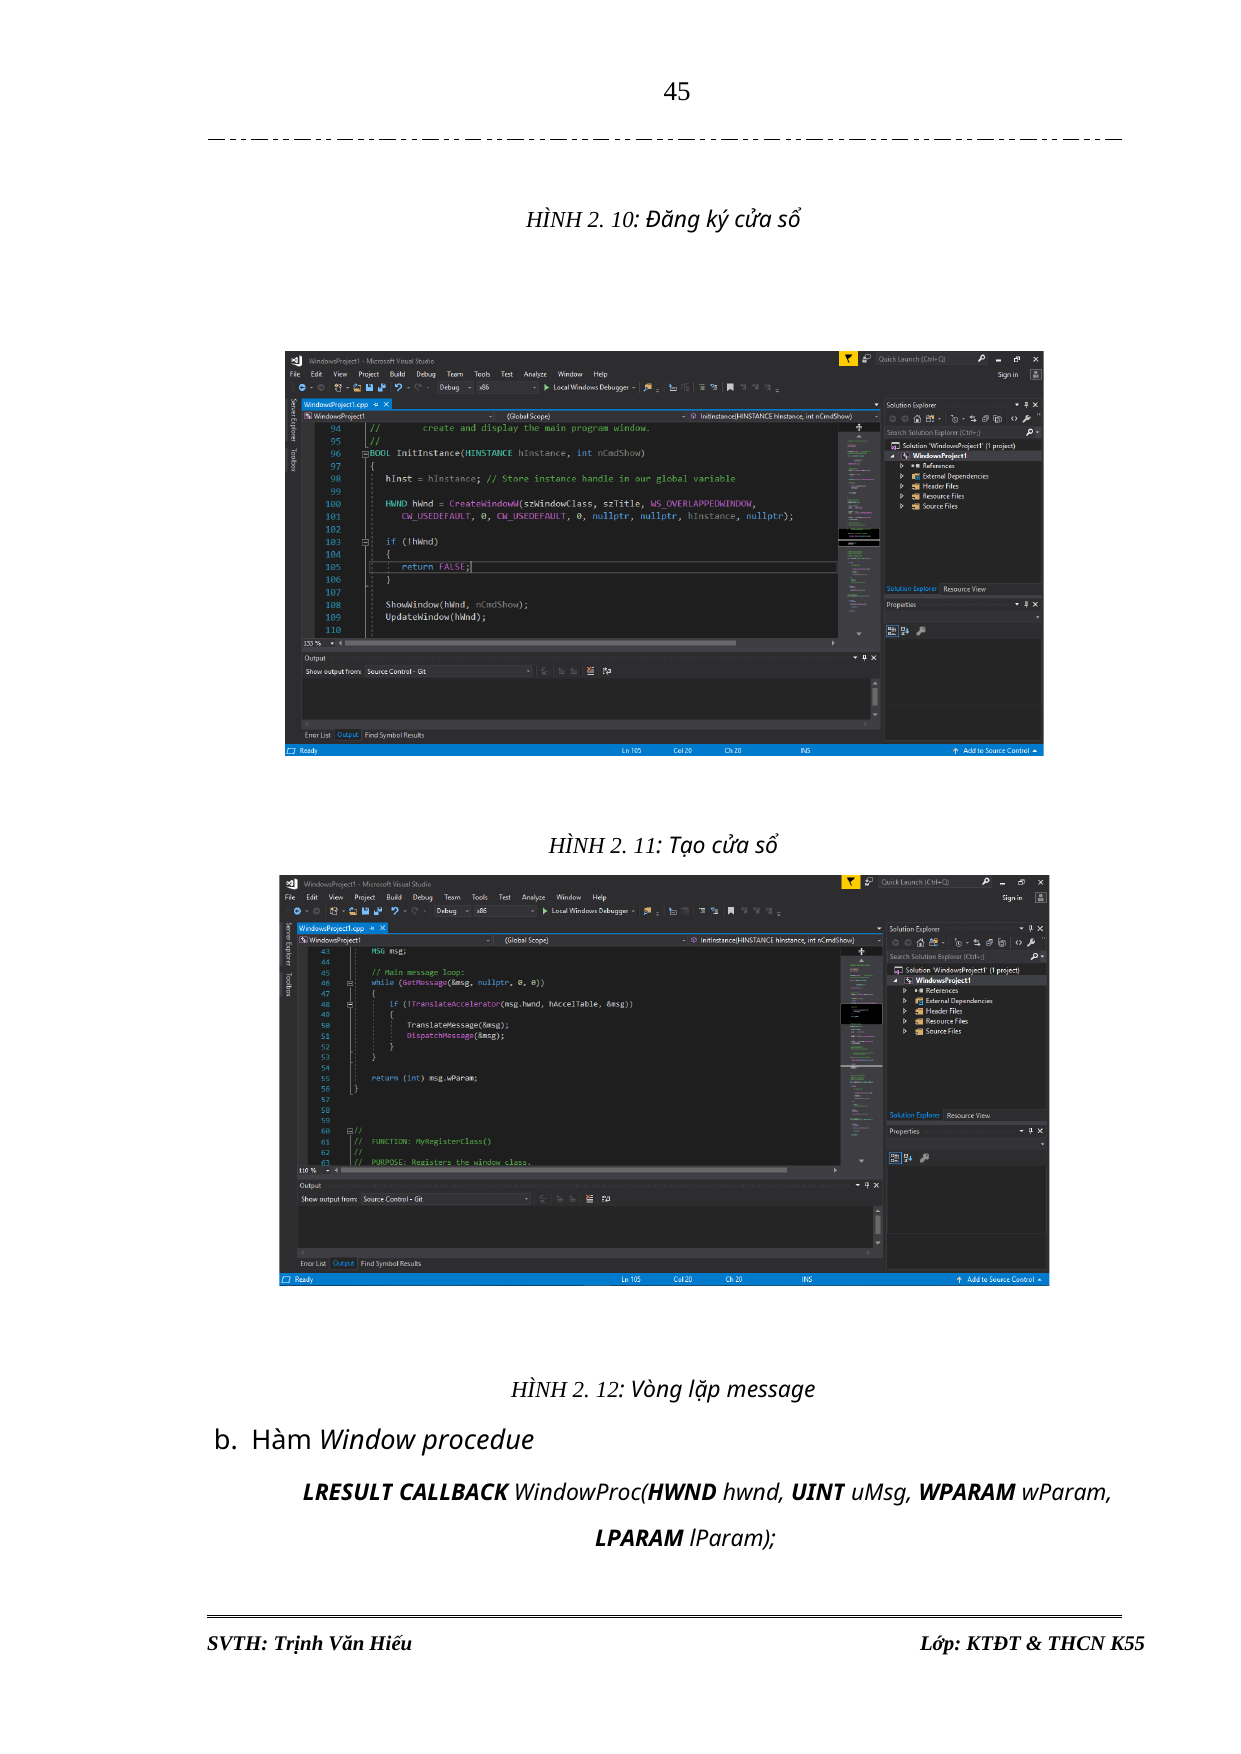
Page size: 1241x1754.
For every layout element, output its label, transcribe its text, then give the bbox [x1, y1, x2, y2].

picture [285, 351, 1044, 756]
list Hàm Window procedue [214, 1420, 1122, 1457]
text HÌNH 2. 11: Tạo cửa sổ [207, 828, 1122, 860]
list LRESULT CALLBACK WindowProc(HWND hwnd, UINT uMsg, WPARAM wParam, LPARAM lParam); [251, 1475, 1122, 1553]
picture [279, 875, 1050, 1286]
text HÌNH 2. 10: Đăng ký cửa sổ [207, 203, 1122, 234]
text HÌNH 2. 12: Vòng lặp message [207, 1373, 1122, 1404]
